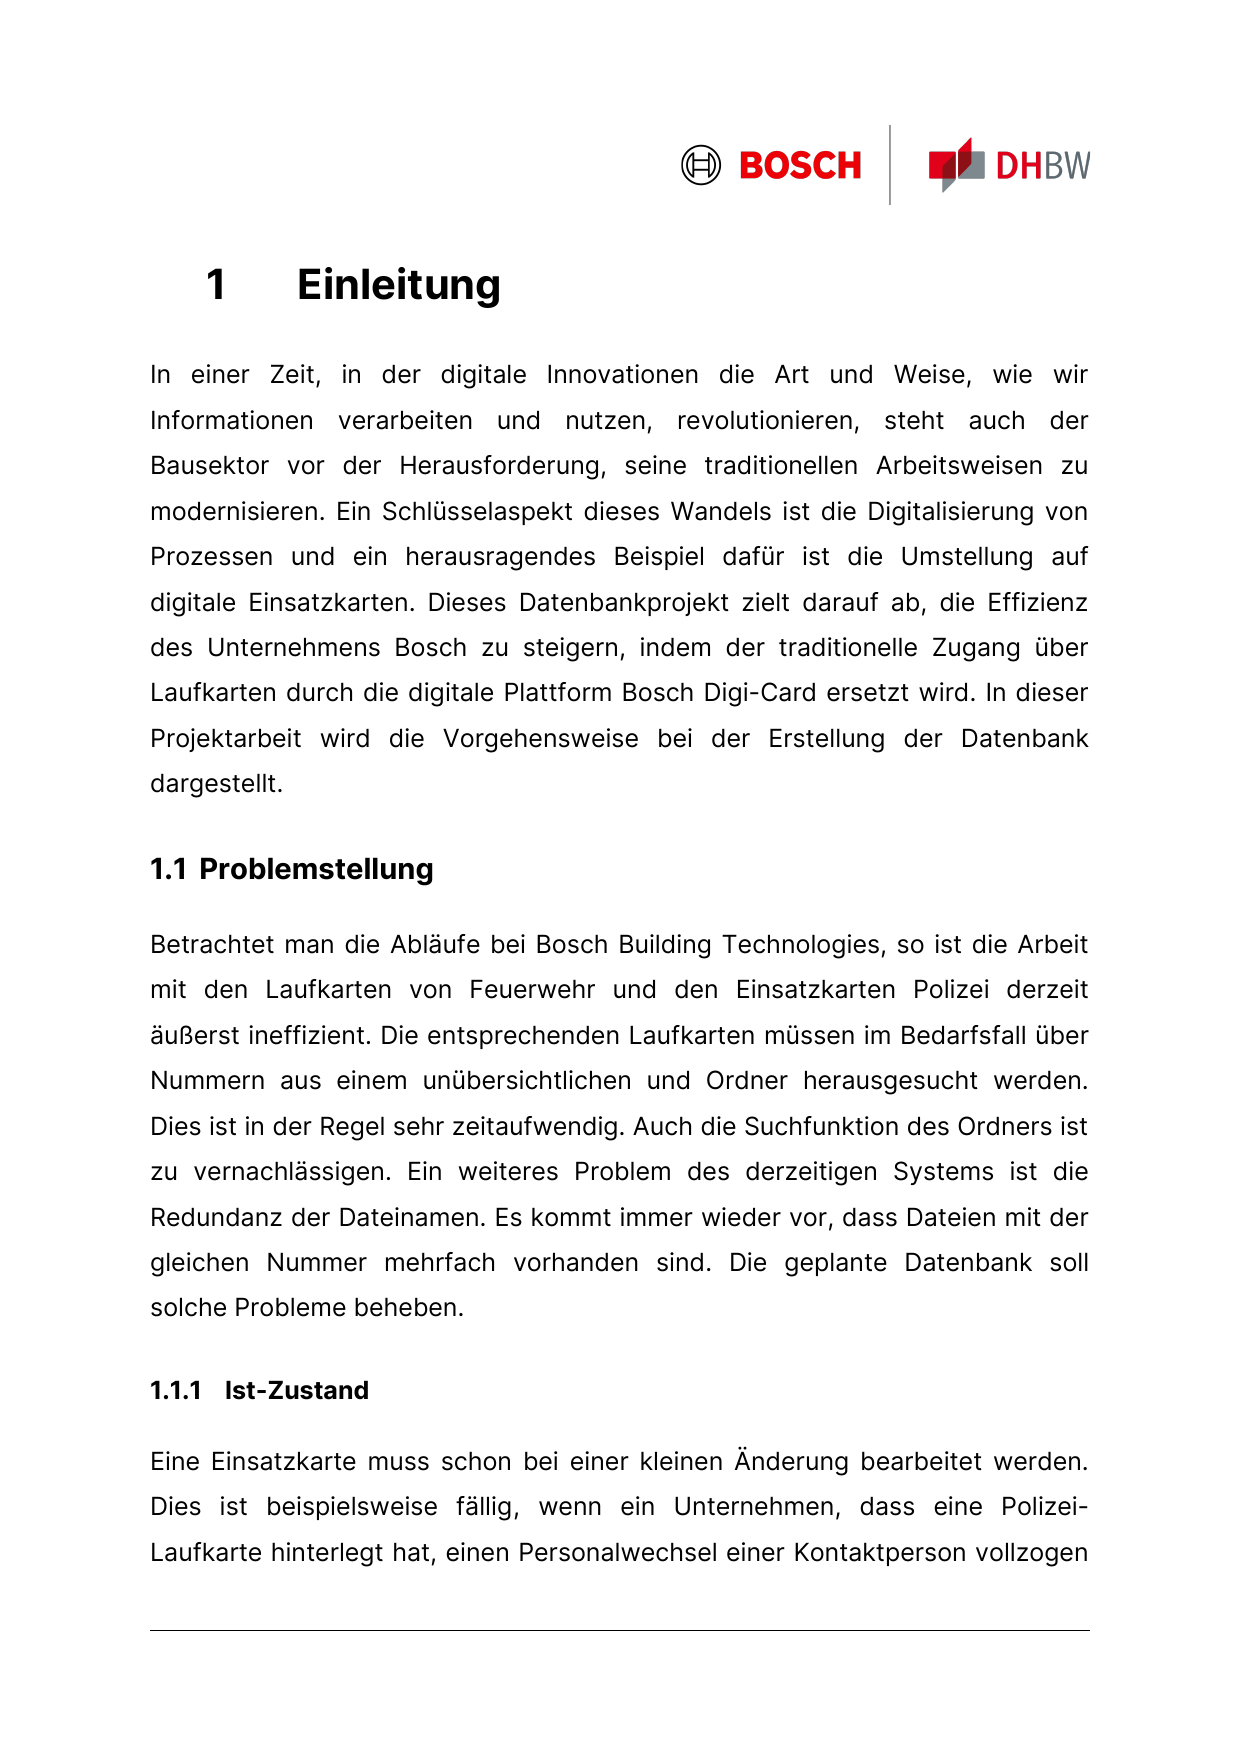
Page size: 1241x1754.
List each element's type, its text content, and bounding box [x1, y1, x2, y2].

subtitle Problemstellung [150, 851, 1090, 887]
text In einer Zeit, in der digitale Innovationen die Art und Weise, wie wir Informationen verarbeiten und nutzen, revolutionieren, steht auch der Bausektor vor der Herausforderung, seine traditionellen Arbeitsweisen zu modernisieren. Ein Schlüsselaspekt dieses Wandels ist die Digitalisierung von Prozessen und ein herausragendes Beispiel dafür ist die Umstellung auf digitale Einsatzkarten. Dieses Datenbankprojekt zielt darauf ab, die Effizienz des Unternehmens Bosch zu steigern, indem der traditionelle Zugang über Laufkarten durch die digitale Plattform Bosch Digi-Card ersetzt wird. In dieser Projektarbeit wird die Vorgehensweise bei der Erstellung der Datenbank dargestellt. [150, 360, 1090, 799]
subtitle Einleitung [206, 259, 1090, 309]
picture [681, 125, 1091, 205]
subtitle Ist-Zustand [150, 1376, 1090, 1406]
text Betrachtet man die Abläufe bei Bosch Building Technologies, so ist die Arbeit mit den Laufkarten von Feuerwehr und den Einsatzkarten Polizei derzeit äußerst ineffizient. Die entsprechenden Laufkarten müssen im Bedarfsfall über Nummern aus einem unübersichtlichen und Ordner herausgesucht werden. Dies ist in der Regel sehr zeitaufwendig. Auch die Suchfunktion des Ordners ist zu vernachlässigen. Ein weiteres Problem des derzeitigen Systems ist die Redundanz der Dateinamen. Es kommt immer wieder vor, dass Dateien mit der gleichen Nummer mehrfach vorhanden sind. Die geplante Datenbank soll solche Probleme beheben. [150, 929, 1090, 1323]
